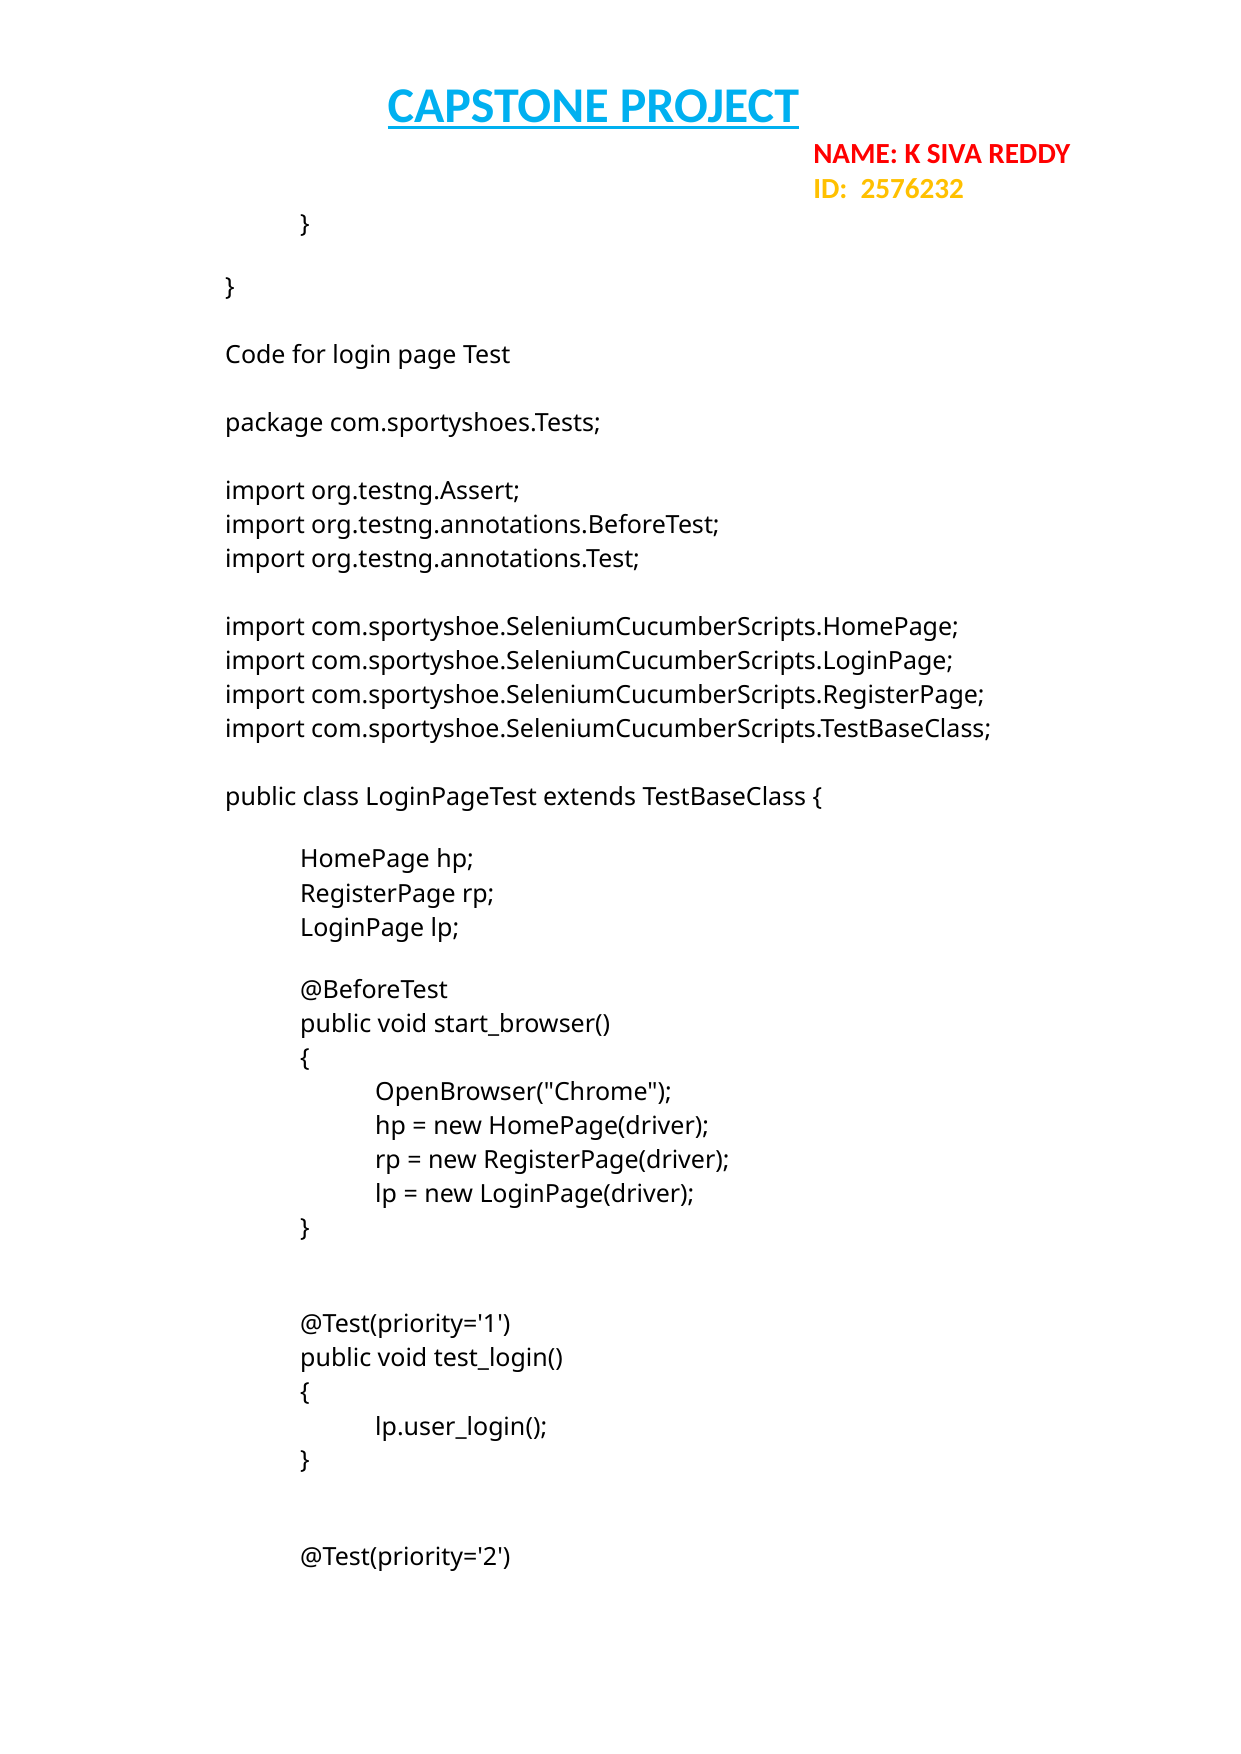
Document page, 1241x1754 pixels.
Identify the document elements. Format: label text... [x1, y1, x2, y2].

list public class LoginPageTest extends TestBaseClass { [225, 779, 1090, 813]
list import com.sportyshoe.SeleniumCucumberScripts.HomePage; [225, 609, 1090, 643]
list lp.user_login(); [225, 1408, 1090, 1442]
list RegisterPage rp; [225, 875, 1090, 909]
list Code for login page Test [225, 336, 1090, 370]
list import org.testng.annotations.Test; [225, 541, 1090, 575]
list import com.sportyshoe.SeleniumCucumberScripts.TestBaseClass; [225, 711, 1090, 745]
list public void start_browser() [225, 1005, 1090, 1039]
list @Test(priority='2') [225, 1538, 1090, 1572]
list rp = new RegisterPage(driver); [225, 1142, 1090, 1176]
list import org.testng.Assert; [225, 472, 1090, 507]
list { [225, 1374, 1090, 1408]
list public void test_login() [225, 1340, 1090, 1374]
list import com.sportyshoe.SeleniumCucumberScripts.RegisterPage; [225, 677, 1090, 711]
list @Test(priority='1') [225, 1306, 1090, 1340]
list } [225, 268, 1090, 302]
list import com.sportyshoe.SeleniumCucumberScripts.LoginPage; [225, 643, 1090, 677]
list } [225, 1442, 1090, 1476]
list OpenBrowser("Chrome"); [225, 1073, 1090, 1108]
list import org.testng.annotations.BeforeTest; [225, 507, 1090, 541]
list @BeforeTest [225, 971, 1090, 1005]
list LoginPage lp; [225, 909, 1090, 943]
list } [225, 1210, 1090, 1244]
list } [225, 206, 1090, 240]
list HomePage hp; [225, 841, 1090, 875]
list hp = new HomePage(driver); [225, 1108, 1090, 1142]
list package com.sportyshoes.Tests; [225, 404, 1090, 438]
list { [225, 1039, 1090, 1073]
list lp = new LoginPage(driver); [225, 1176, 1090, 1210]
